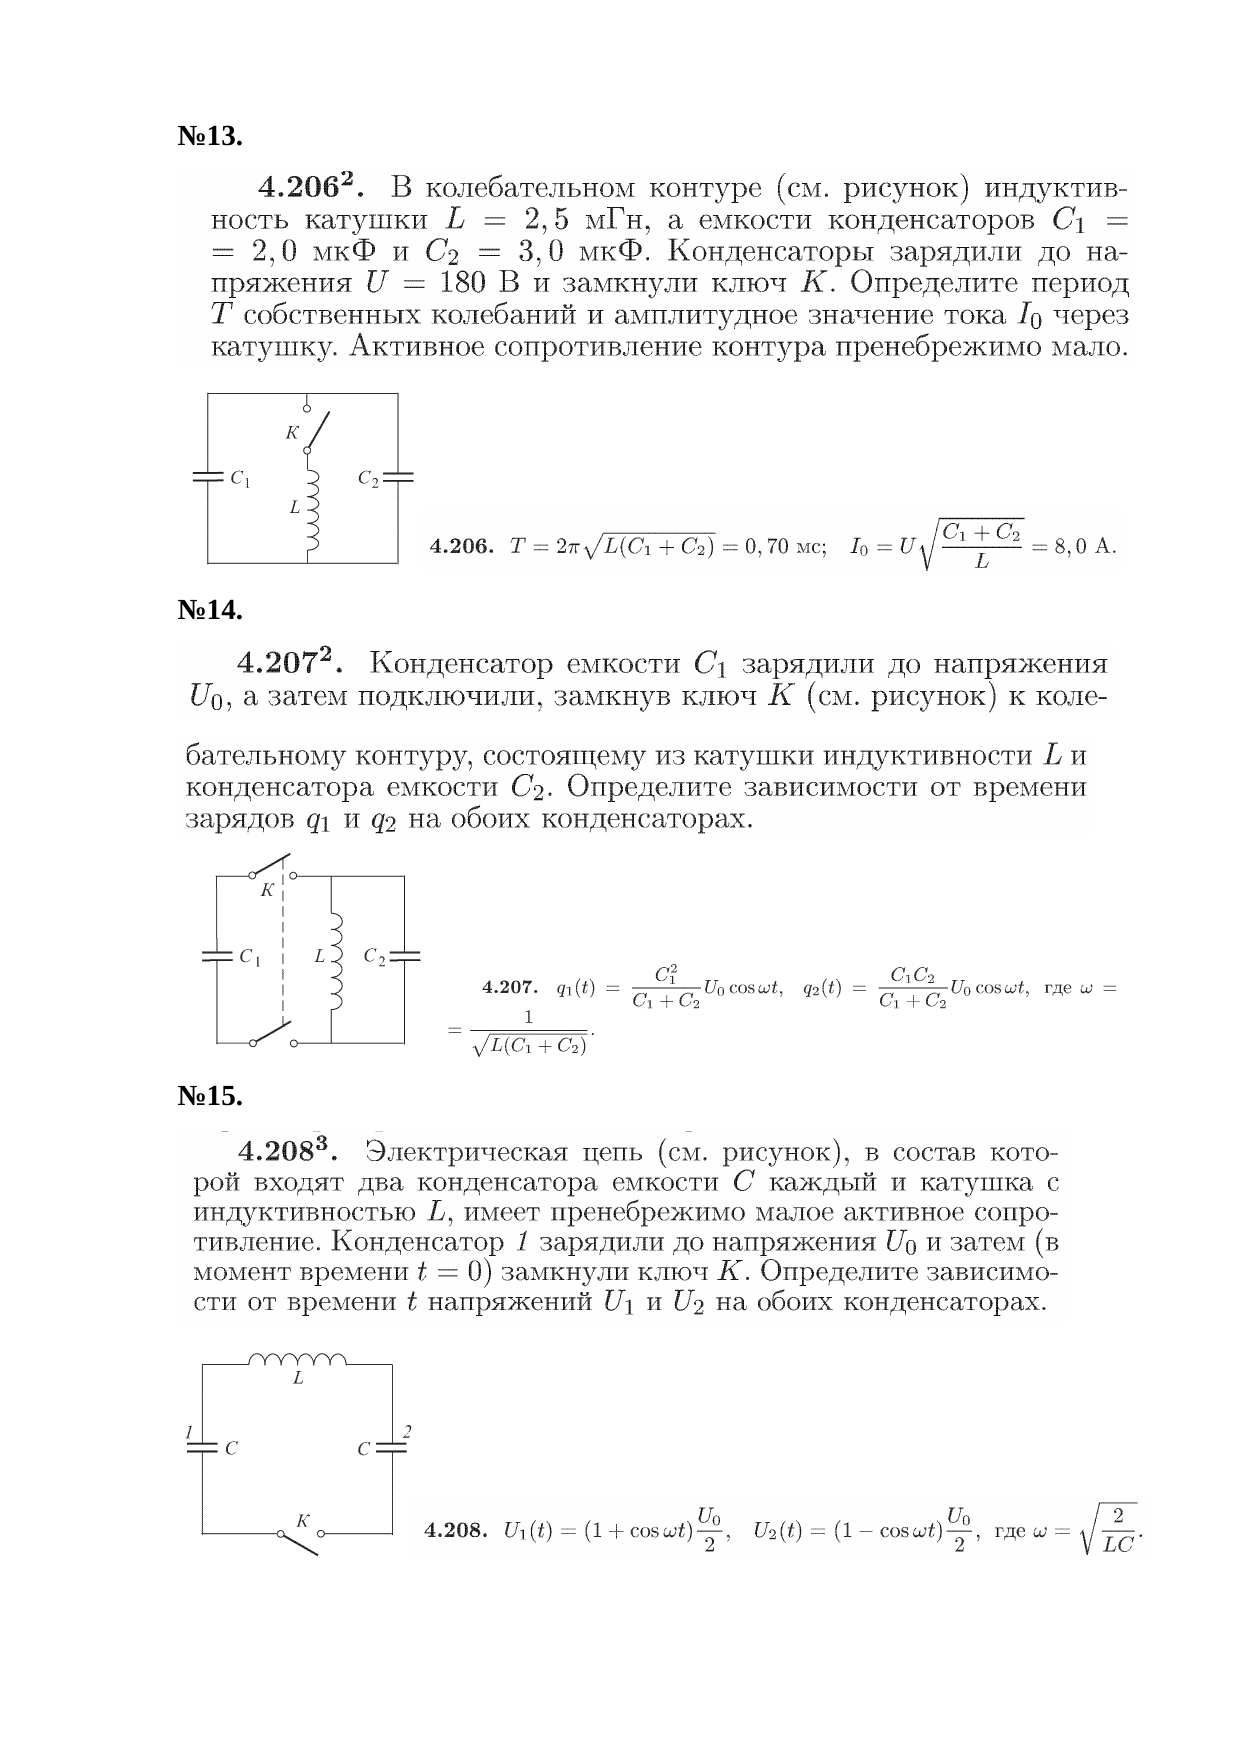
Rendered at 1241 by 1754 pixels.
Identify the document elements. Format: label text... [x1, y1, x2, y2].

picture [177, 735, 1092, 835]
picture [177, 645, 1118, 717]
picture [177, 383, 1124, 574]
picture [177, 1131, 1069, 1324]
text №15. [177, 1078, 1152, 1112]
text №14. [177, 592, 1152, 626]
picture [177, 1342, 1149, 1559]
picture [177, 171, 1137, 365]
text №13. [177, 118, 1152, 152]
picture [177, 853, 1123, 1060]
